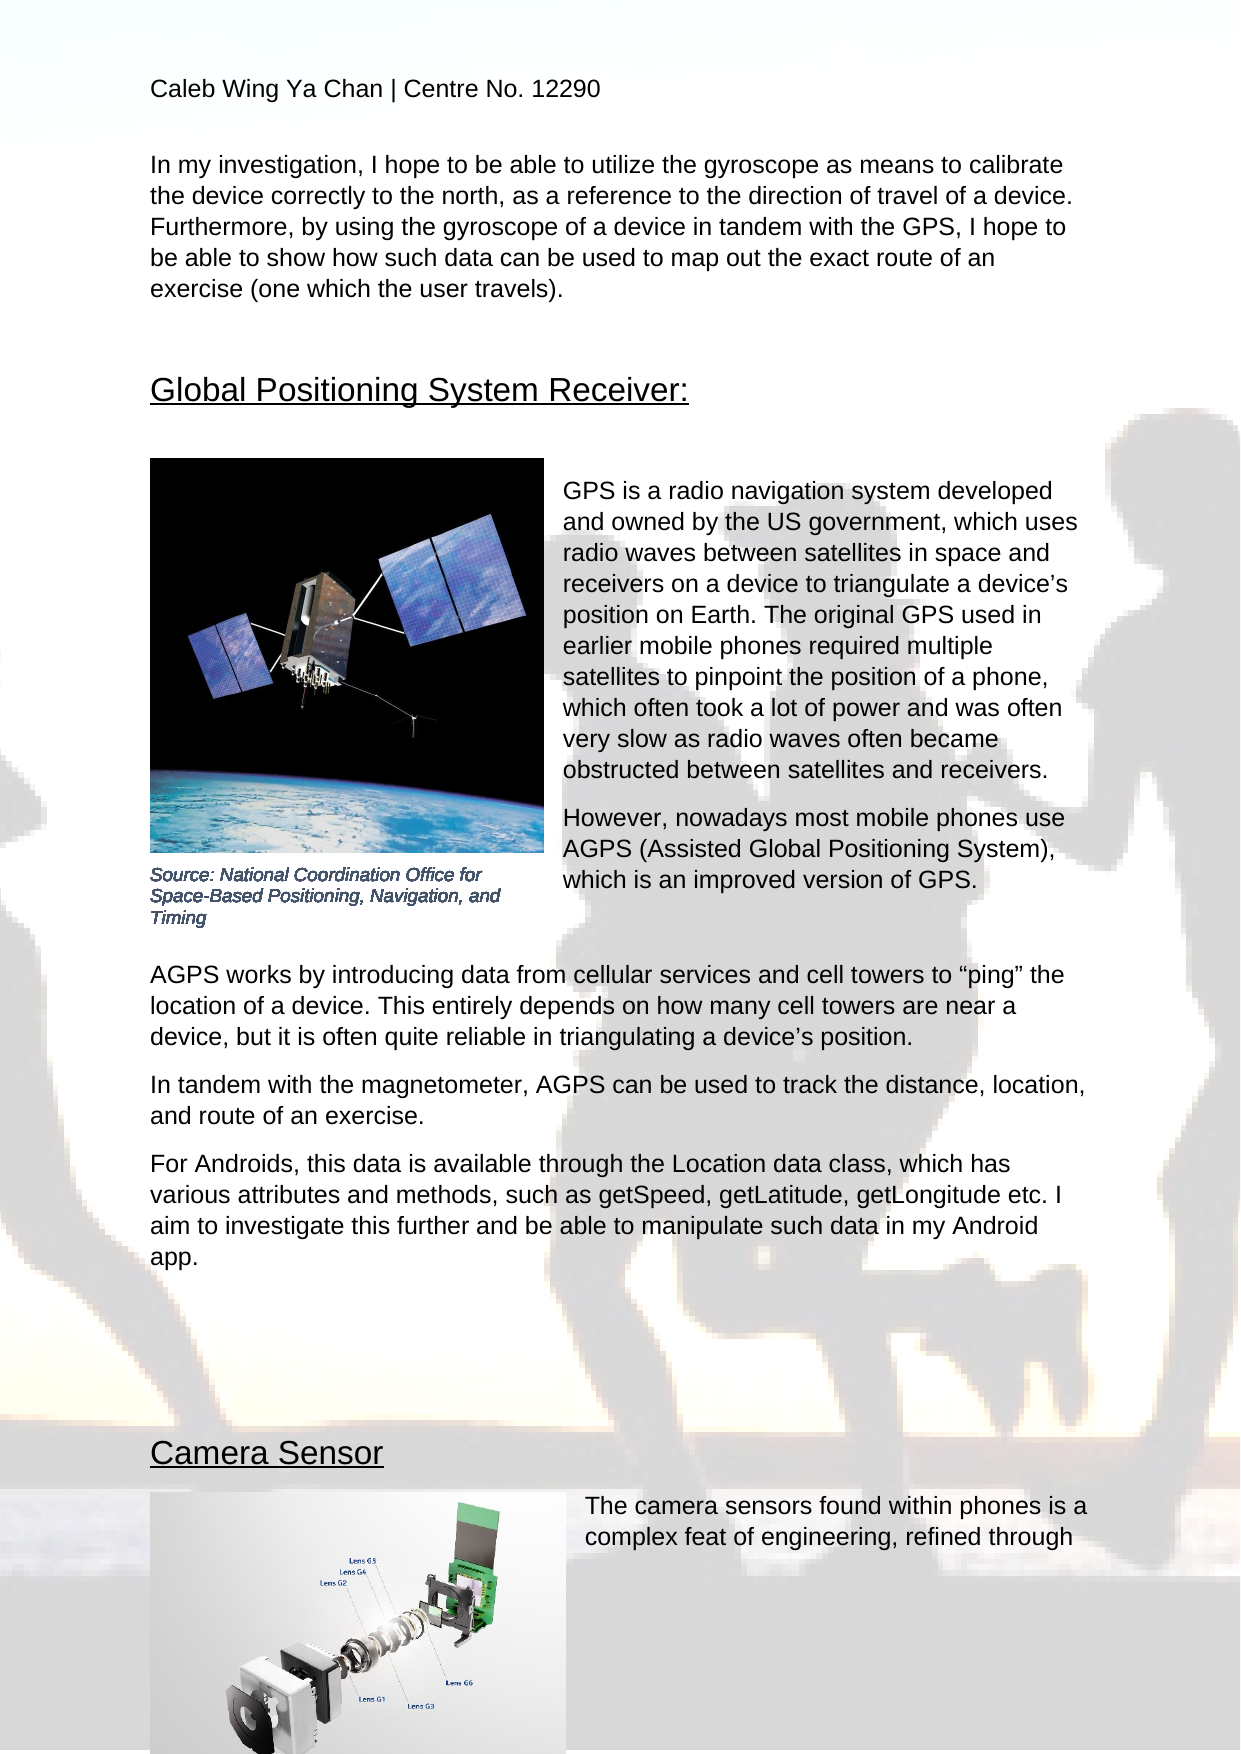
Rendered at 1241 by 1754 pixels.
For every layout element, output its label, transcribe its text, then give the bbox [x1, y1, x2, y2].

text In my investigation, I hope to be able to utilize the gyroscope as means to calibrate the device correctly to the north, as a reference to the direction of travel of a device. Furthermore, by using the gyroscope of a device in tandem with the GPS, I hope to be able to show how such data can be used to map out the exact route of an exercise (one which the user travels). [150, 150, 1090, 303]
text Camera Sensor [150, 1433, 1090, 1471]
text AGPS works by introducing data from cellular services and cell towers to “ping” the location of a device. This entirely depends on how many cell towers are near a device, but it is often quite reliable in triangulating a device’s position. [150, 960, 1090, 1051]
picture [150, 458, 544, 853]
text For Androids, this data is available through the Location data class, which has various attributes and methods, such as getSpeed, getLatitude, getLongitude etc. I aim to investigate this further and be able to manipulate such data in my Android app. [150, 1149, 1090, 1271]
text GPS is a radio navigation system developed and owned by the US government, which uses radio waves between satellites in space and receivers on a device to triangulate a device’s position on Earth. The original GPS used in earlier mobile phones required multiple satellites to pinpoint the position of a phone, which often took a lot of power and was often very slow as radio waves often became obstructed between satellites and receivers. [544, 476, 1090, 784]
text In tandem with the magnetometer, AGPS can be used to track the distance, location, and route of an exercise. [150, 1070, 1090, 1130]
text However, nowadays most mobile phones use AGPS (Assisted Global Positioning System), which is an improved version of GPS. [150, 803, 1090, 893]
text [150, 1491, 1090, 1551]
picture [150, 1492, 566, 1754]
text Global Positioning System Receiver: [150, 370, 1090, 408]
